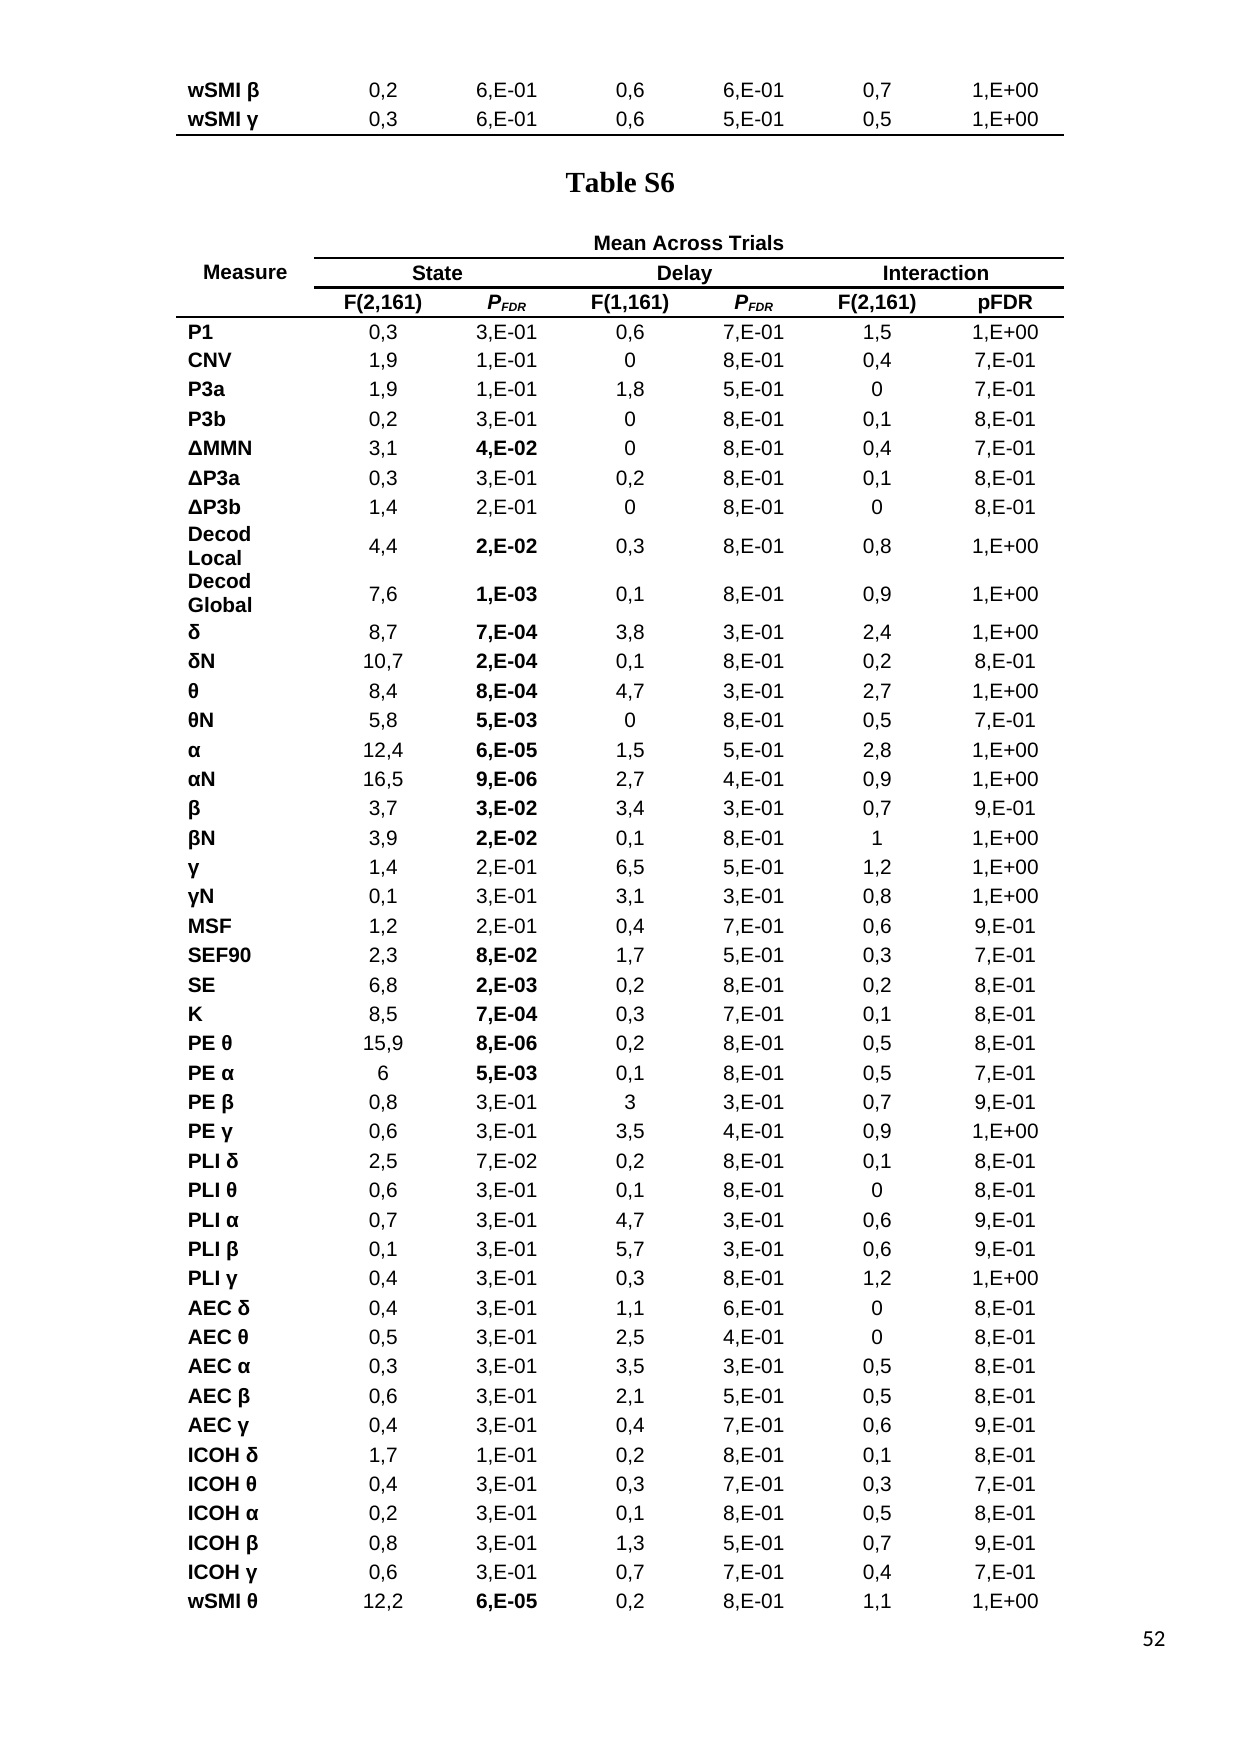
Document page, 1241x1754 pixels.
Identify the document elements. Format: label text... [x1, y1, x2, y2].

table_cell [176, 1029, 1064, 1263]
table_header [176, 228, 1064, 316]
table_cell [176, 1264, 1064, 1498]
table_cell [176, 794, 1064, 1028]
text Table S6 [75, 165, 1165, 198]
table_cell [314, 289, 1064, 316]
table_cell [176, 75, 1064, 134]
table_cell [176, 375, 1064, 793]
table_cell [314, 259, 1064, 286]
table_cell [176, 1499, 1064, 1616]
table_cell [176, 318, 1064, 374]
